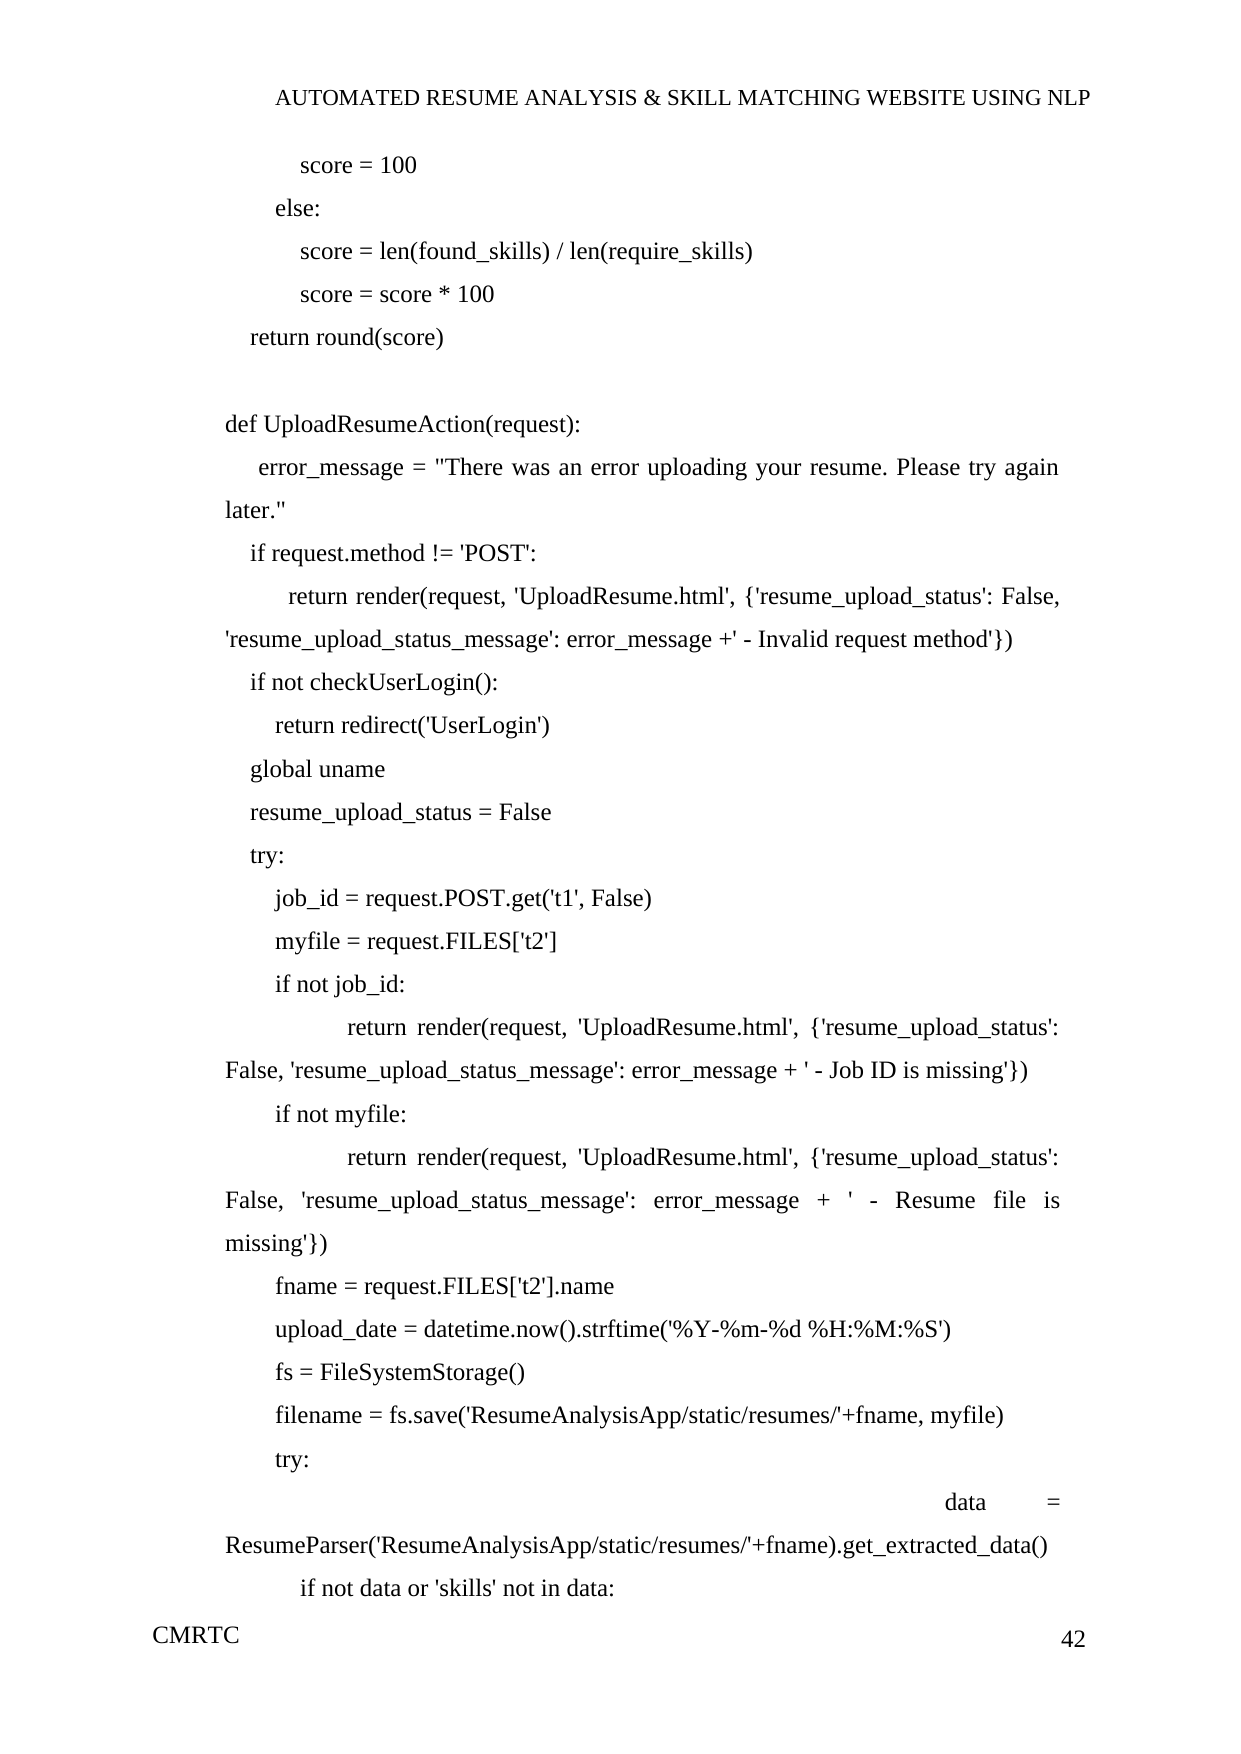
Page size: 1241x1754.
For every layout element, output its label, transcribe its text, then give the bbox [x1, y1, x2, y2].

text upload_date = datetime.now().strftime('%Y-%m-%d %H:%M:%S') [225, 1314, 1061, 1343]
text fname = request.FILES['t2'].name [225, 1271, 1061, 1300]
text job_id = request.POST.get('t1', False) [225, 883, 1061, 912]
text def UploadResumeAction(request): [225, 409, 1061, 437]
text if not checkUserLogin(): [225, 667, 1061, 696]
text if not data or 'skills' not in data: [225, 1573, 1061, 1602]
text myfile = request.FILES['t2'] [225, 926, 1061, 955]
text try: [225, 1444, 1061, 1472]
text if not job_id: [225, 969, 1061, 998]
text return render(request, 'UploadResume.html', {'resume_upload_status': False, 'resume_upload_status_message': error_message + ' - Resume file is missing'}) [225, 1142, 1061, 1257]
text if not myfile: [225, 1099, 1061, 1127]
text filename = fs.save('ResumeAnalysisApp/static/resumes/'+fname, myfile) [225, 1401, 1061, 1429]
text return redirect('UserLogin') [225, 711, 1061, 739]
text global uname [225, 754, 1061, 782]
text resume_upload_status = False [225, 797, 1061, 826]
text return render(request, 'UploadResume.html', {'resume_upload_status': False, 'resume_upload_status_message': error_message + ' - Job ID is missing'}) [225, 1012, 1061, 1084]
text score = len(found_skills) / len(require_skills) [225, 236, 1061, 265]
text error_message = "There was an error uploading your resume. Please try again later." [225, 452, 1061, 524]
text if request.method != 'POST': [225, 538, 1061, 567]
text try: [225, 840, 1061, 869]
text fs = FileSystemStorage() [225, 1357, 1061, 1386]
text score = score * 100 [225, 279, 1061, 308]
text return round(score) [225, 322, 1061, 351]
text return render(request, 'UploadResume.html', {'resume_upload_status': False, 'resume_upload_status_message': error_message +' - Invalid request method'}) [225, 581, 1061, 653]
text data = ResumeParser('ResumeAnalysisApp/static/resumes/'+fname).get_extracted_data() [225, 1487, 1061, 1559]
text else: [225, 193, 1061, 222]
text score = 100 [225, 150, 1061, 179]
